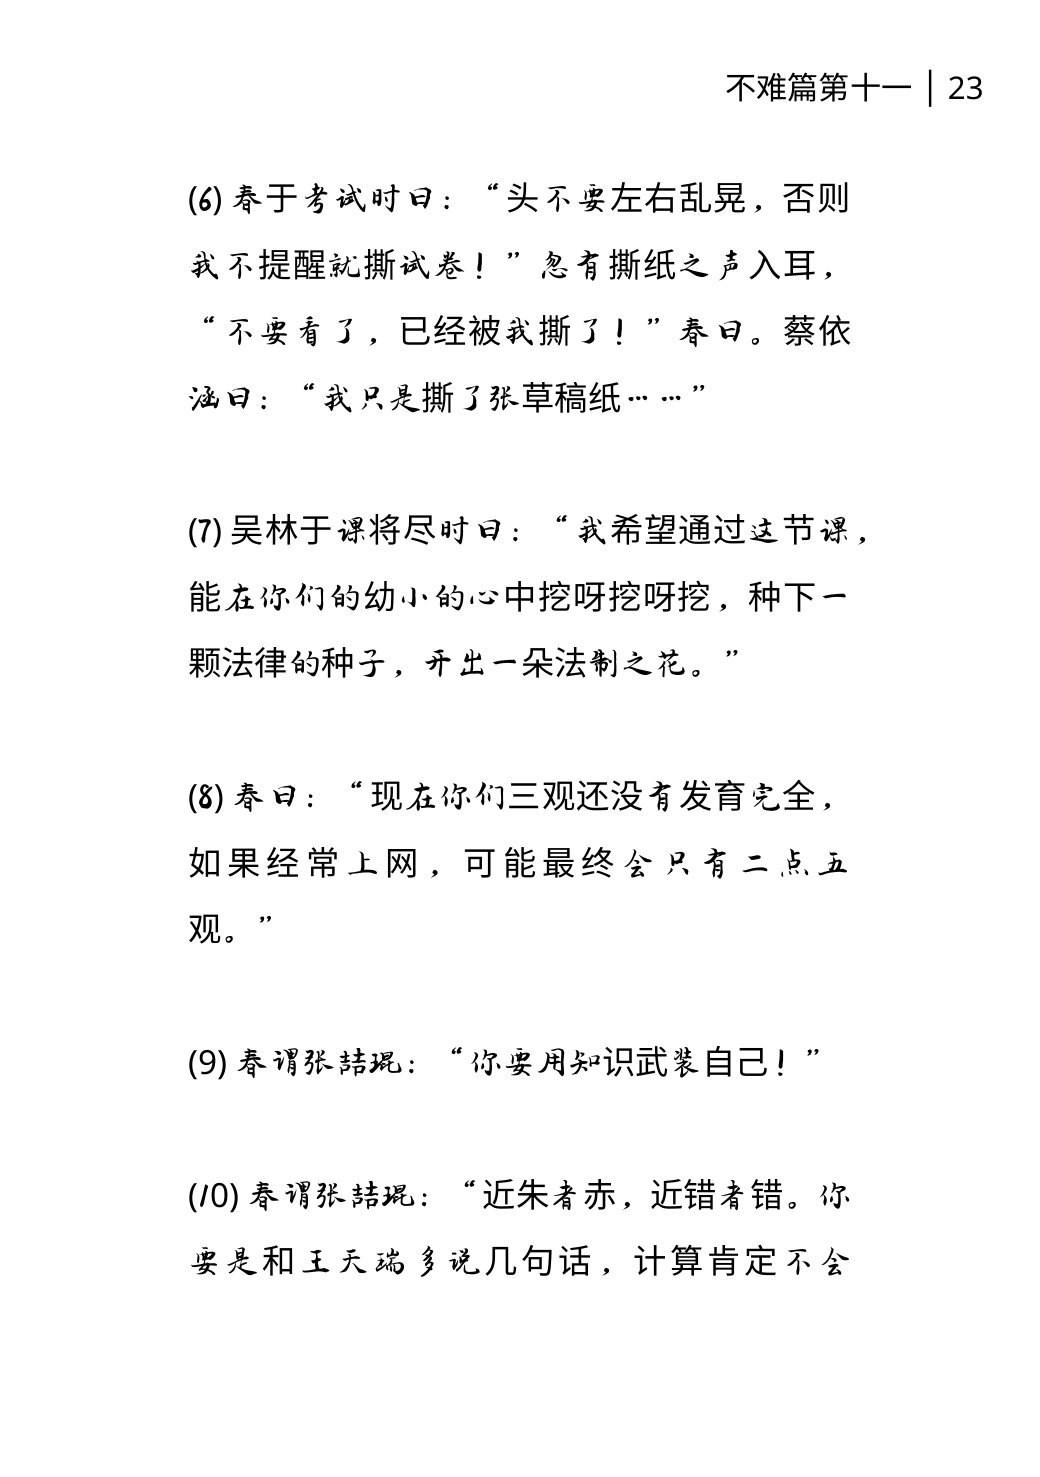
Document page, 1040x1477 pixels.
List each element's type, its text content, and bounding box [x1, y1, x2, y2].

list 吴林于课将尽时曰：“我希望通过这节课，能在你们的幼小的心中挖呀挖呀挖，种下一颗法律的种子，开出一朵法制之花。” [188, 499, 852, 698]
list 春于考试时曰：“头不要左右乱晃，否则我不提醒就撕试卷！”忽有撕纸之声入耳，“不要看了，已经被我撕了！”春曰。蔡依涵曰：“我只是撕了张草稿纸……” [188, 166, 852, 432]
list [188, 1163, 852, 1296]
list 春谓张喆琨：“你要用知识武装自己！” [188, 1030, 852, 1097]
list 春曰：“现在你们三观还没有发育完全，如果经常上网，可能最终会只有二点五观。” [188, 764, 852, 964]
